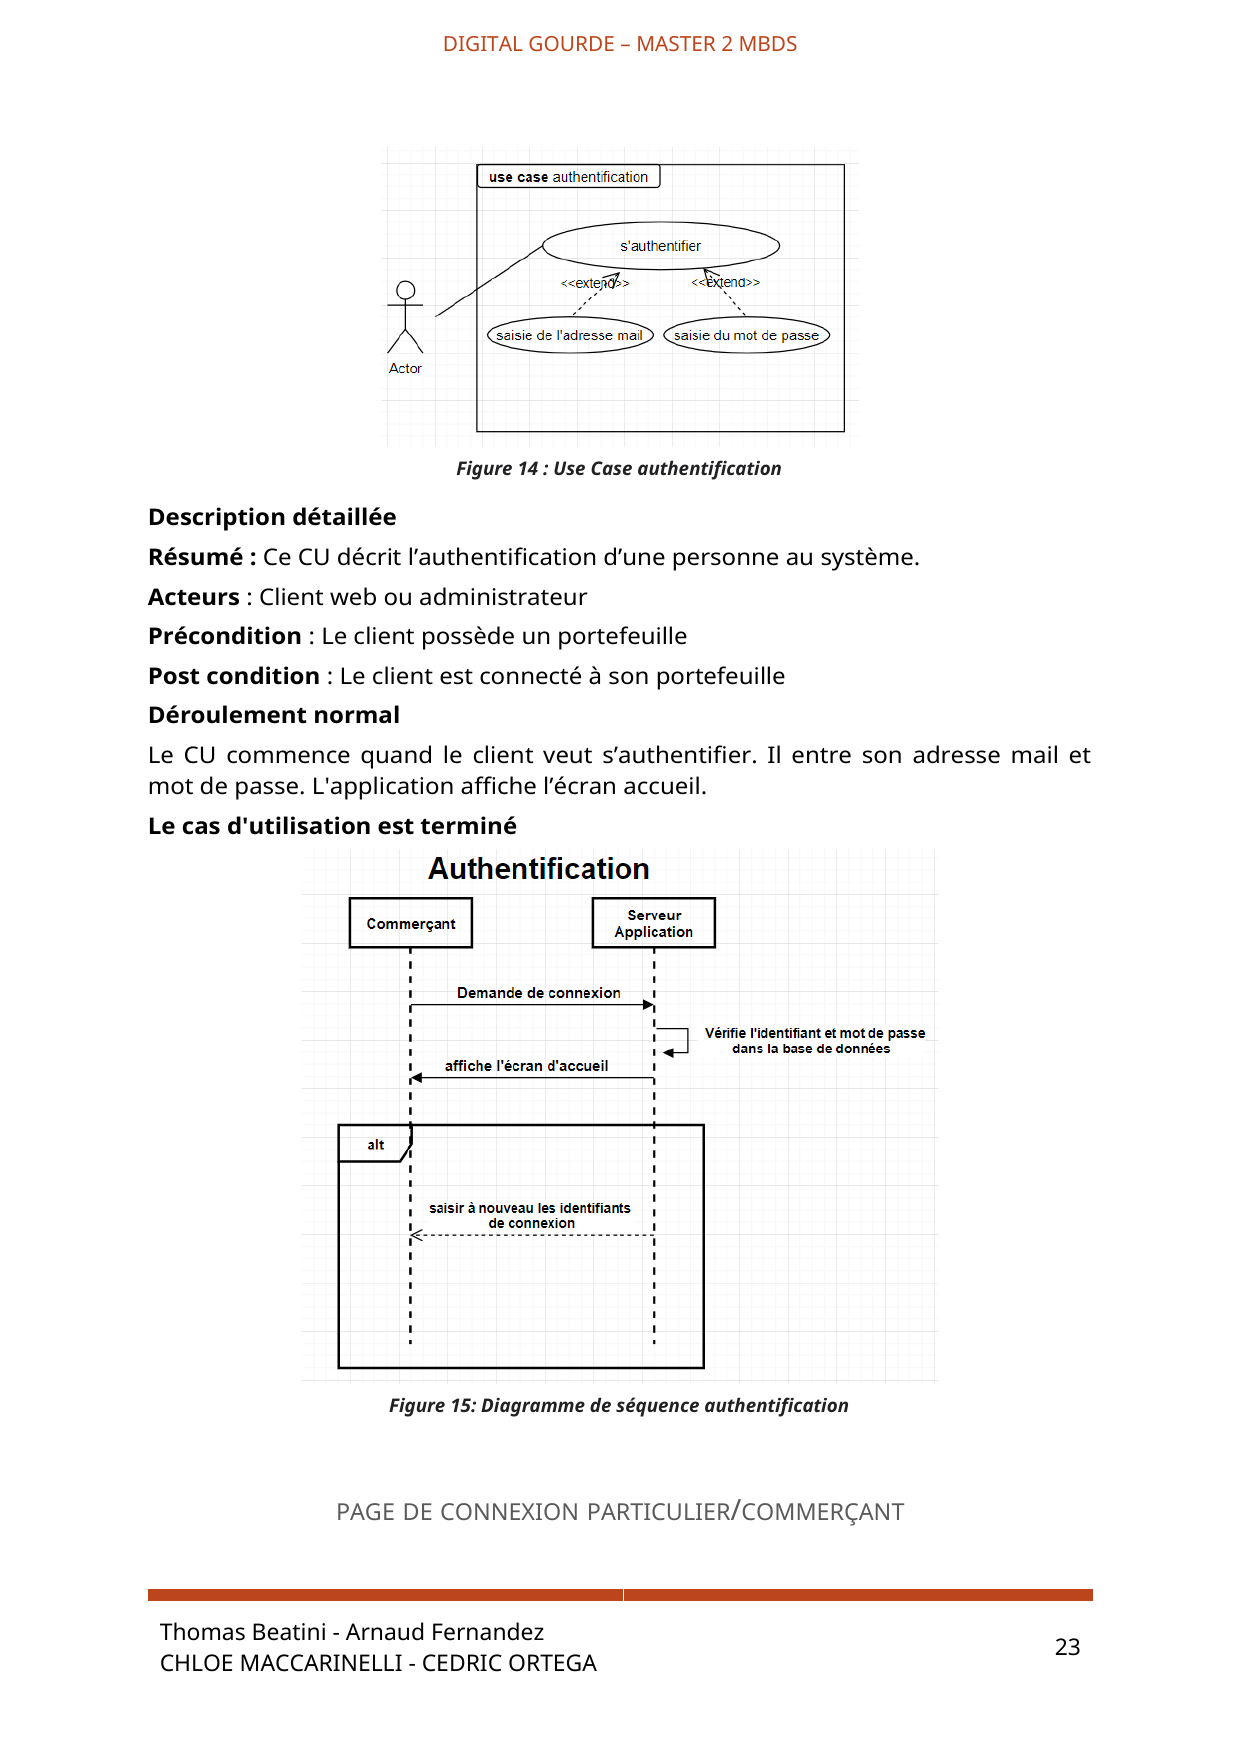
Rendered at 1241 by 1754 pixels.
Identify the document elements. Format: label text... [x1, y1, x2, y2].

text Post condition : Le client est connecté à son portefeuille [148, 659, 1093, 691]
text Le CU commence quand le client veut s’authentifier. Il entre son adresse mail et mot de passe. L'application affiche l’écran accueil. [148, 739, 1093, 801]
picture [381, 147, 859, 447]
text Acteurs : Client web ou administrateur [148, 580, 1093, 612]
text Résumé : Ce CU décrit l’authentification d’une personne au système. [148, 541, 1093, 572]
text Déroulement normal [148, 699, 1093, 730]
text Précondition : Le client possède un portefeuille [148, 620, 1093, 651]
text page de connexion particulier/commerçant [245, 1489, 995, 1529]
text Description détaillée [148, 501, 1093, 532]
text Figure 15: Diagramme de séquence authentification [148, 1392, 1093, 1418]
text Figure 14 : Use Case authentification [148, 455, 1093, 480]
picture [301, 849, 939, 1384]
text Le cas d'utilisation est terminé [148, 809, 1093, 841]
